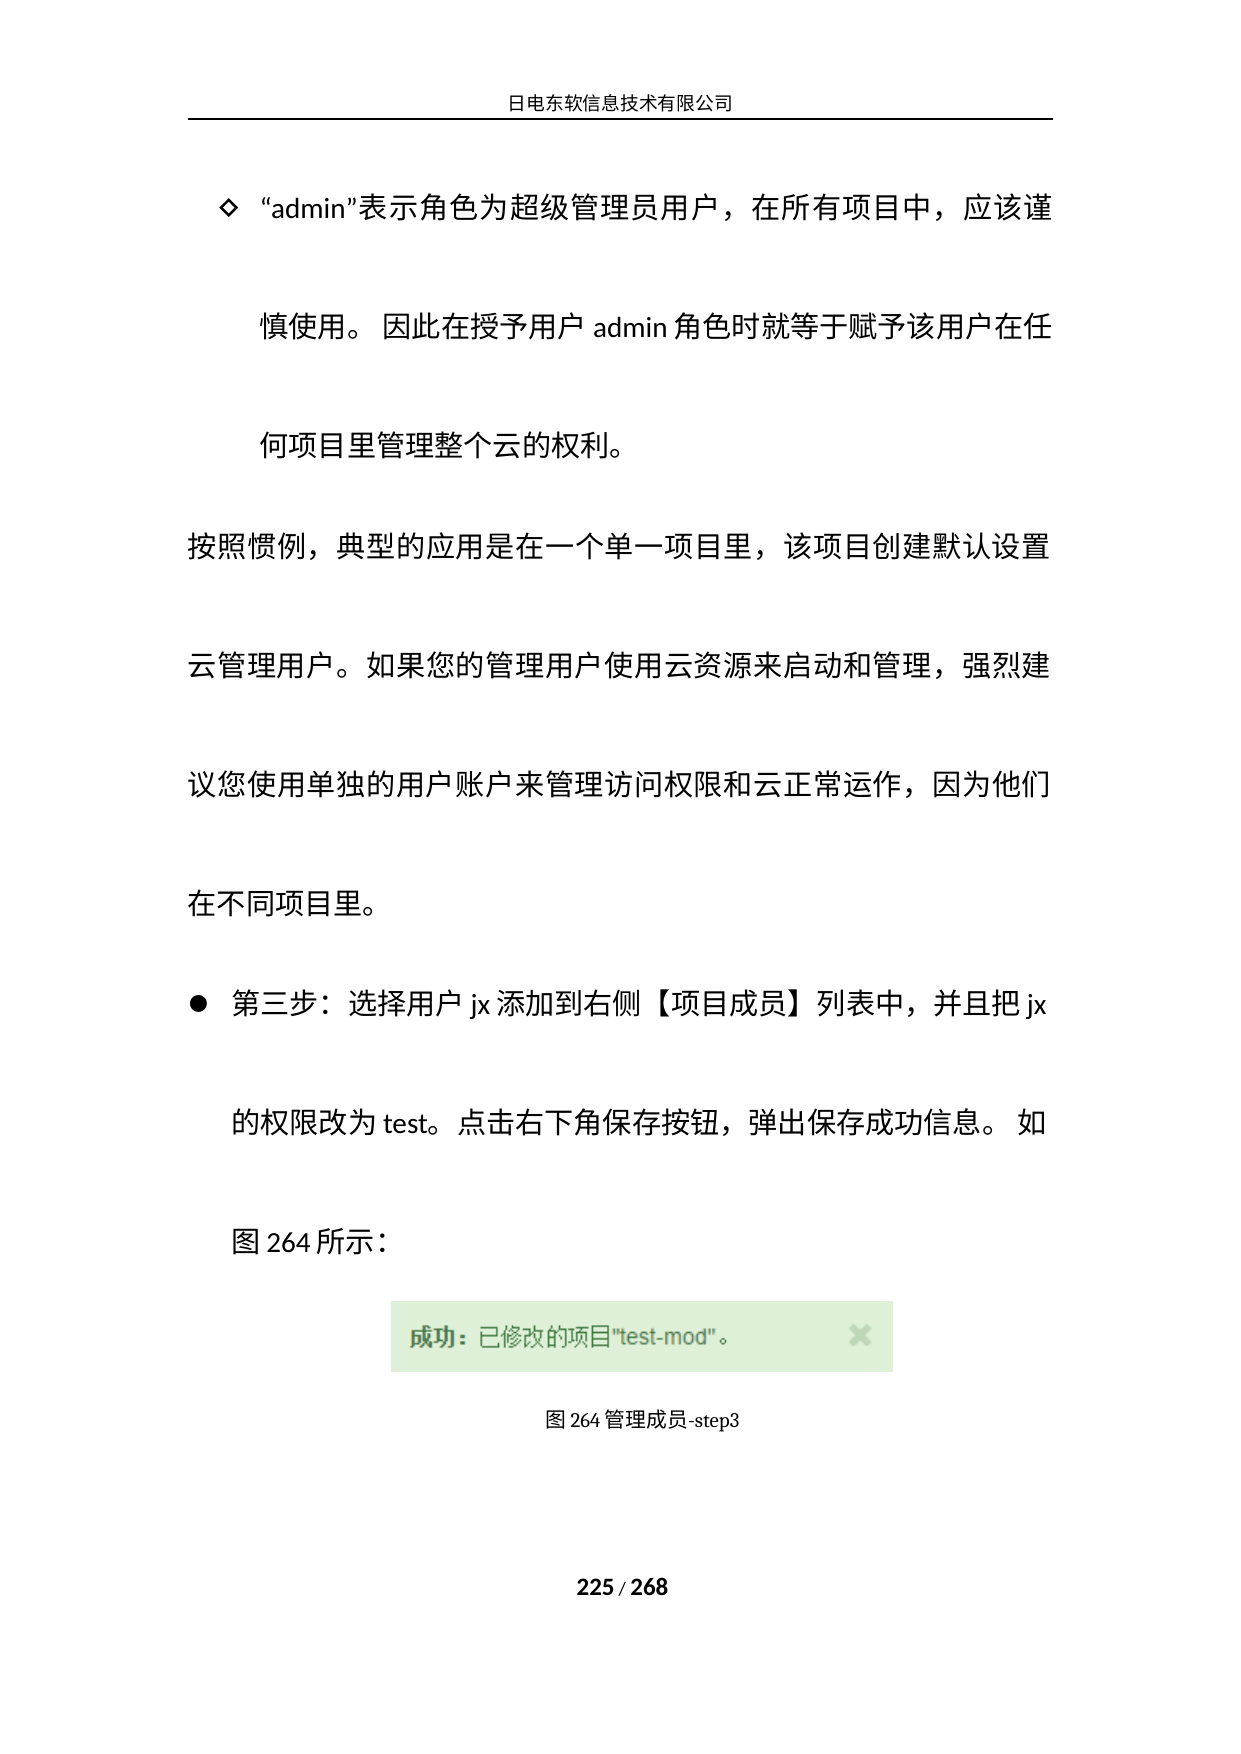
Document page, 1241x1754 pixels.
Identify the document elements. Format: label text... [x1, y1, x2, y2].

picture [390, 1301, 894, 1372]
text 图 264管理成员-step3 [231, 1398, 1053, 1438]
text 按照惯例，典型的应用是在一个单一项目里，该项目创建默认设置云管理用户。如果您的管理用户使用云资源来启动和管理，强烈建议您使用单独的用户账户来管理访问权限和云正常运作，因为他们在不同项目里。 [187, 505, 1053, 941]
list 第三步：选择用户jx添加到右侧【项目成员】列表中，并且把jx的权限改为test。点击右下角保存按钮，弹出保存成功信息。 如图264所示： [187, 962, 1053, 1280]
list “admin”表示角色为超级管理员用户，在所有项目中，应该谨慎使用。 因此在授予用户admin角色时就等于赋予该用户在任何项目里管理整个云的权利。 [216, 166, 1053, 483]
